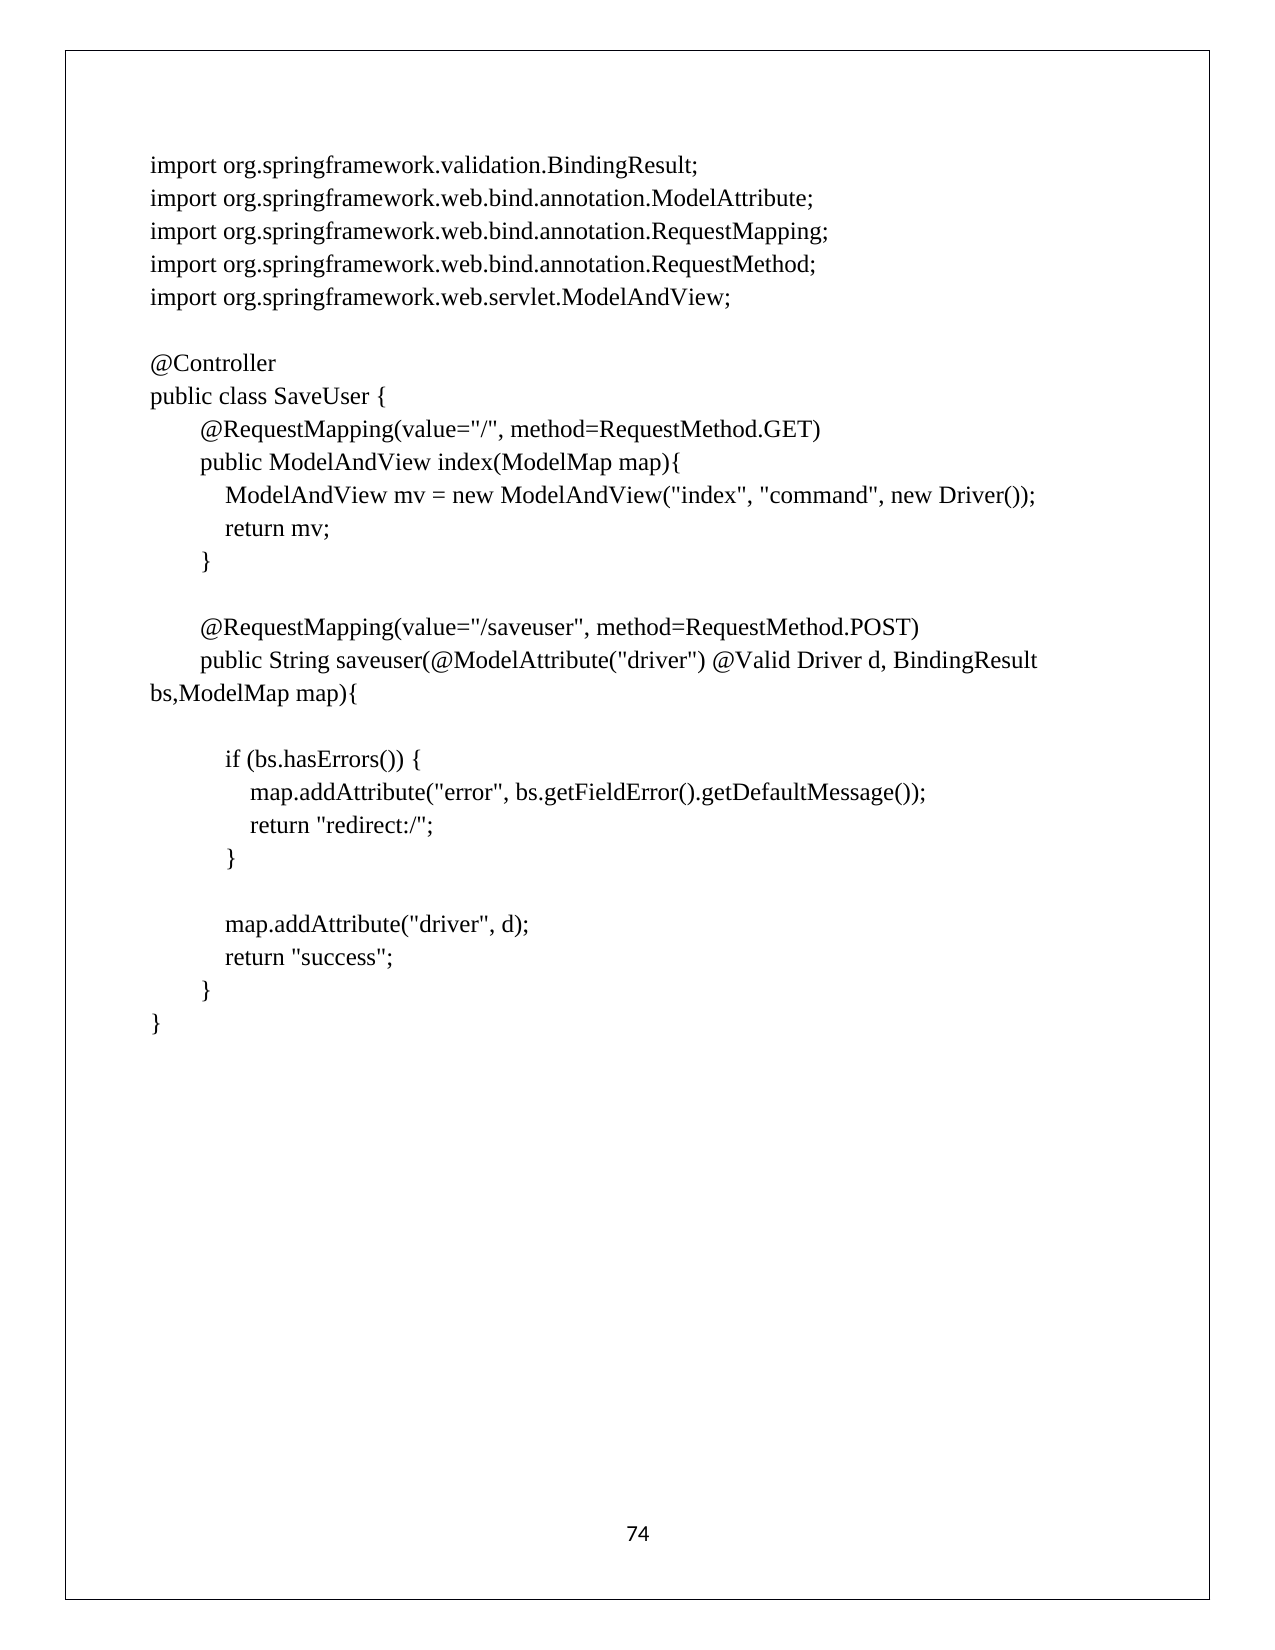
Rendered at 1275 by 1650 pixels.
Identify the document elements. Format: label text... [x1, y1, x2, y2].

text @Controller [150, 348, 1125, 377]
text } [150, 1008, 1125, 1037]
text return "redirect:/"; [150, 810, 1125, 839]
text import org.springframework.web.servlet.ModelAndView; [150, 282, 1125, 311]
text import org.springframework.web.bind.annotation.ModelAttribute; [150, 183, 1125, 212]
text import org.springframework.validation.BindingResult; [150, 150, 1125, 179]
text import org.springframework.web.bind.annotation.RequestMapping; [150, 216, 1125, 245]
text } [150, 976, 1125, 1004]
text import org.springframework.web.bind.annotation.RequestMethod; [150, 249, 1125, 278]
text map.addAttribute("driver", d); [150, 909, 1125, 938]
text } [150, 843, 1125, 872]
text public class SaveUser { [150, 381, 1125, 410]
text @RequestMapping(value="/", method=RequestMethod.GET) [150, 414, 1125, 443]
text if (bs.hasErrors()) { [150, 744, 1125, 773]
text return mv; [150, 513, 1125, 542]
text return "success"; [150, 942, 1125, 971]
text public String saveuser(@ModelAttribute("driver") @Valid Driver d, BindingResult bs,ModelMap map){ [150, 645, 1125, 707]
text ModelAndView mv = new ModelAndView("index", "command", new Driver()); [150, 480, 1125, 509]
text } [150, 546, 1125, 575]
text public ModelAndView index(ModelMap map){ [150, 447, 1125, 476]
text map.addAttribute("error", bs.getFieldError().getDefaultMessage()); [150, 777, 1125, 806]
text @RequestMapping(value="/saveuser", method=RequestMethod.POST) [150, 612, 1125, 641]
